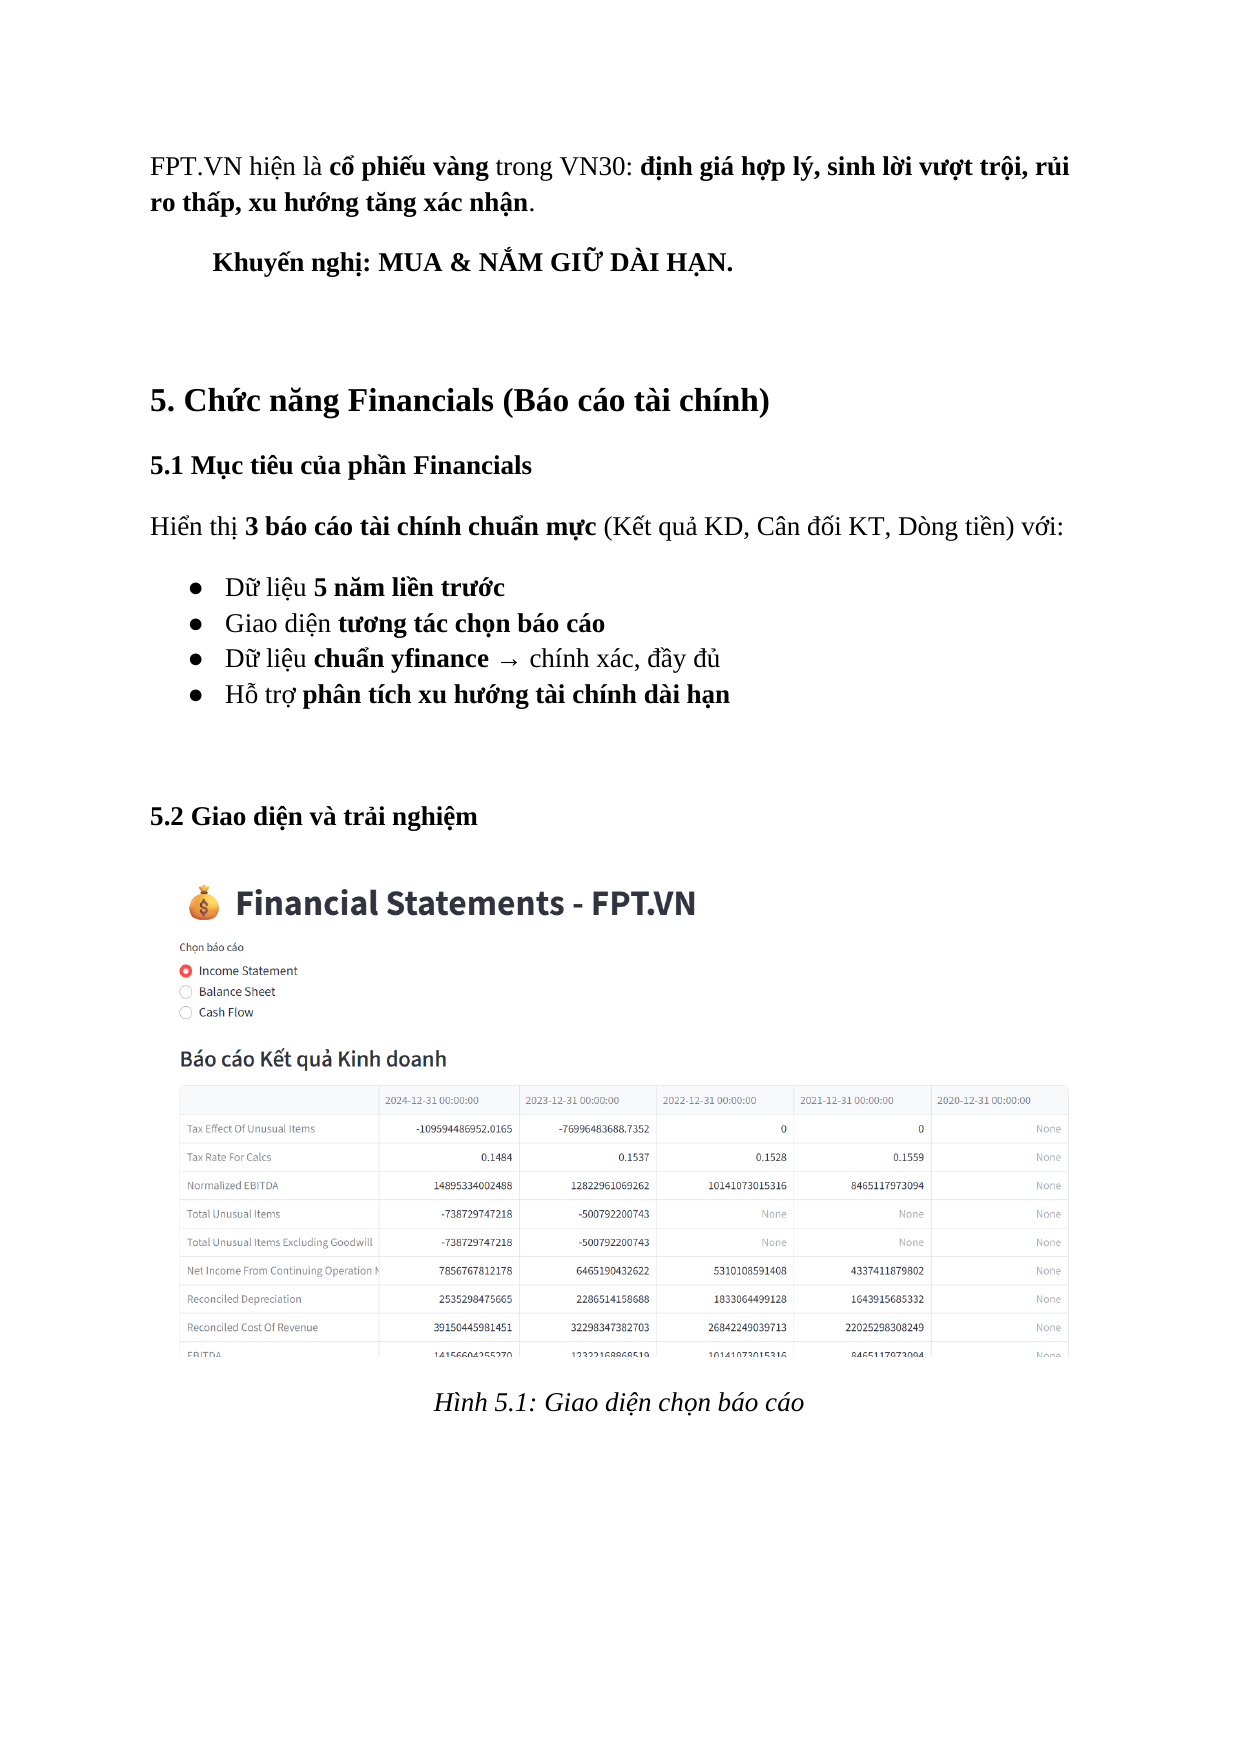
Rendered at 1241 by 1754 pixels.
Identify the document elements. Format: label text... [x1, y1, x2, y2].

list Dữ liệu chuẩn yfinance → chính xác, đầy đủ [187, 642, 1090, 673]
list Giao diện tương tác chọn báo cáo [187, 607, 1090, 638]
text FPT.VN hiện là cổ phiếu vàng trong VN30: định giá hợp lý, sinh lời vượt trội, rủi ro thấp, xu hướng tăng xác nhận. [150, 150, 1090, 217]
list Dữ liệu 5 năm liền trước [187, 571, 1090, 602]
text Hiển thị 3 báo cáo tài chính chuẩn mực (Kết quả KD, Cân đối KT, Dòng tiền) với: [150, 510, 1090, 541]
subtitle 5. Chức năng Financials (Báo cáo tài chính) [150, 380, 1090, 419]
text Hình 5.1: Giao diện chọn báo cáo [150, 1386, 1090, 1417]
subtitle 5.1 Mục tiêu của phần Financials [150, 449, 1090, 481]
text Khuyến nghị: MUA & NẮM GIỮ DÀI HẠN. [212, 246, 1028, 278]
subtitle 5.2 Giao diện và trải nghiệm [150, 799, 1090, 831]
list Hỗ trợ phân tích xu hướng tài chính dài hạn [187, 678, 1090, 709]
picture [150, 860, 1091, 1357]
